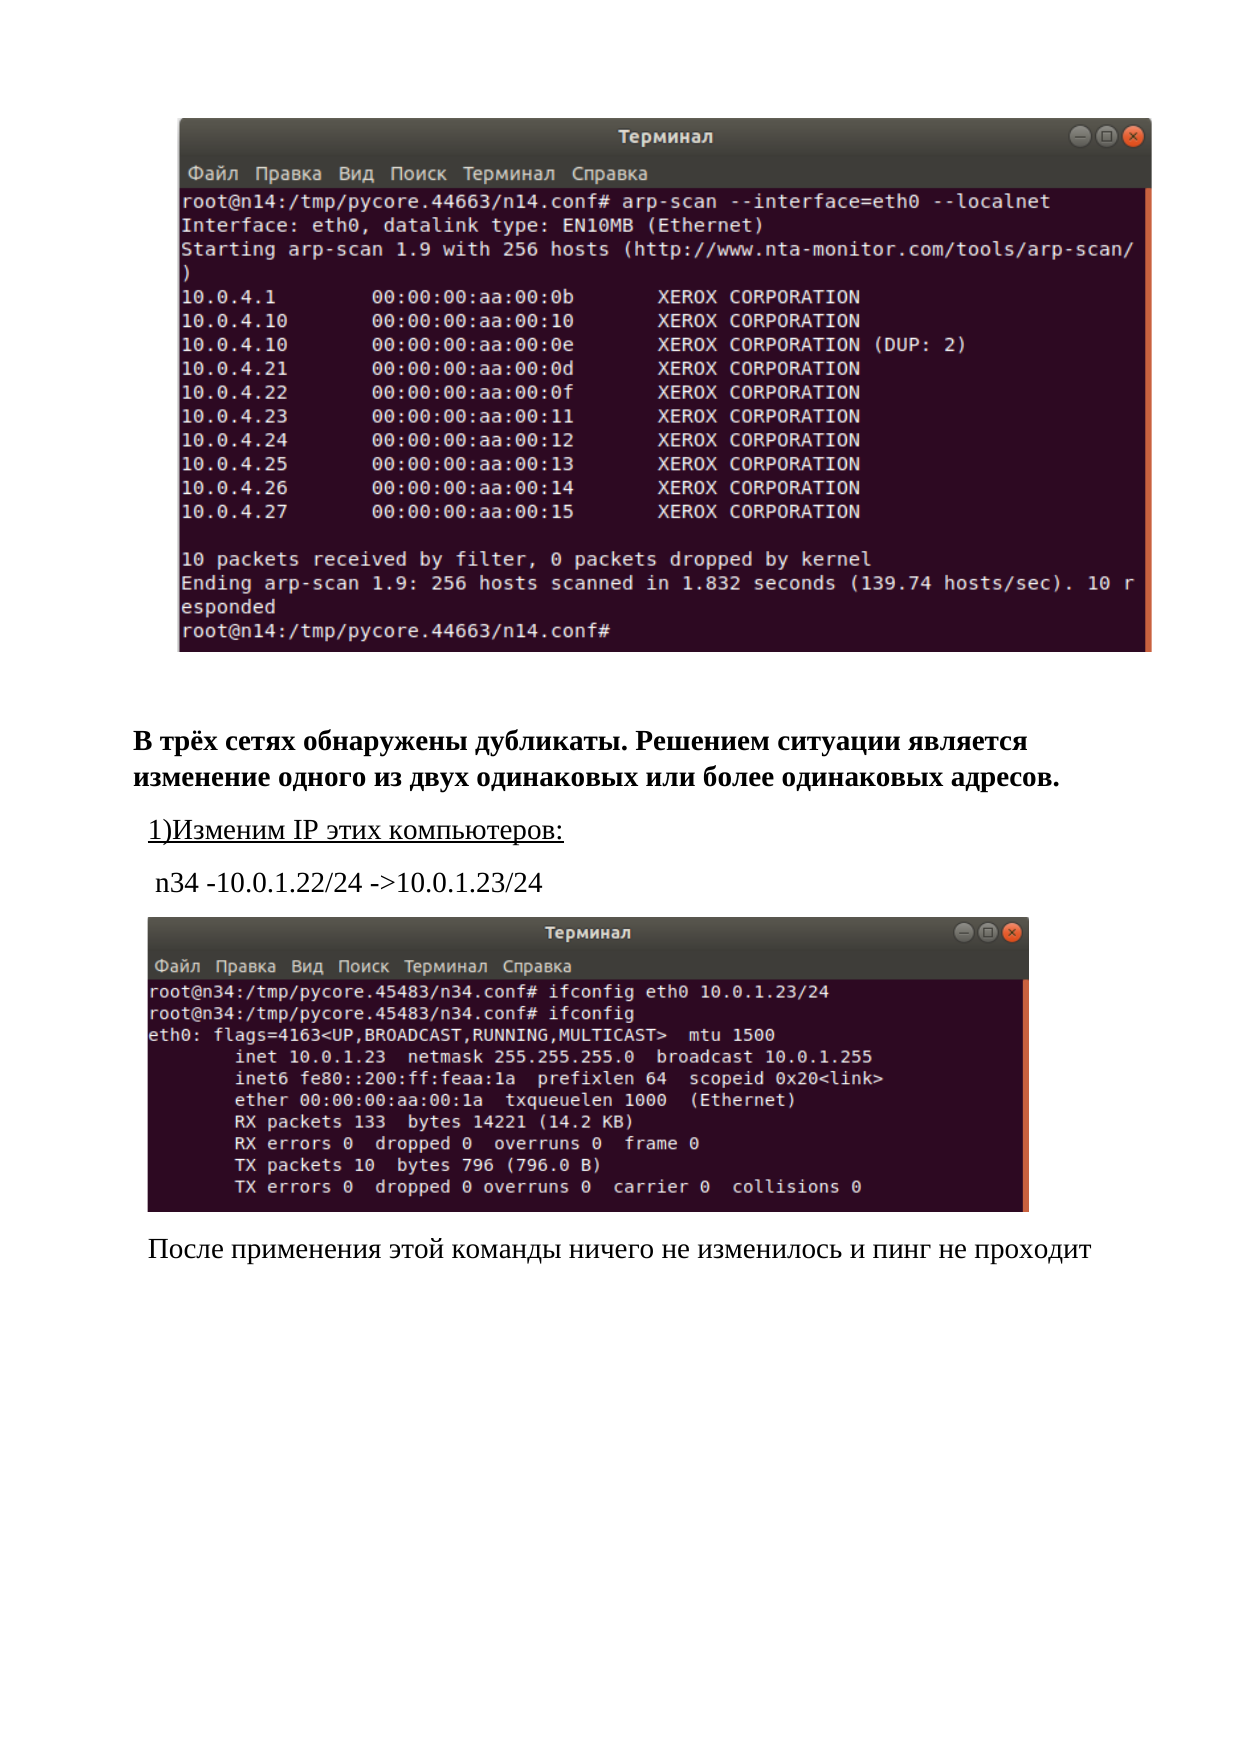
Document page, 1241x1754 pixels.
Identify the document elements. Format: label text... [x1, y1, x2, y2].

text В трёх сетях обнаружены дубликаты. Решением ситуации является изменение одного из двух одинаковых или более одинаковых адресов. [133, 723, 1152, 793]
text После применения этой команды ничего не изменилось и пинг не проходит [133, 1231, 1152, 1264]
text 1)Изменим IP этих компьютеров: [133, 812, 1152, 846]
picture [147, 917, 1029, 1212]
picture [177, 118, 1152, 652]
text n34 -10.0.1.22/24 ->10.0.1.23/24 [133, 865, 1152, 899]
